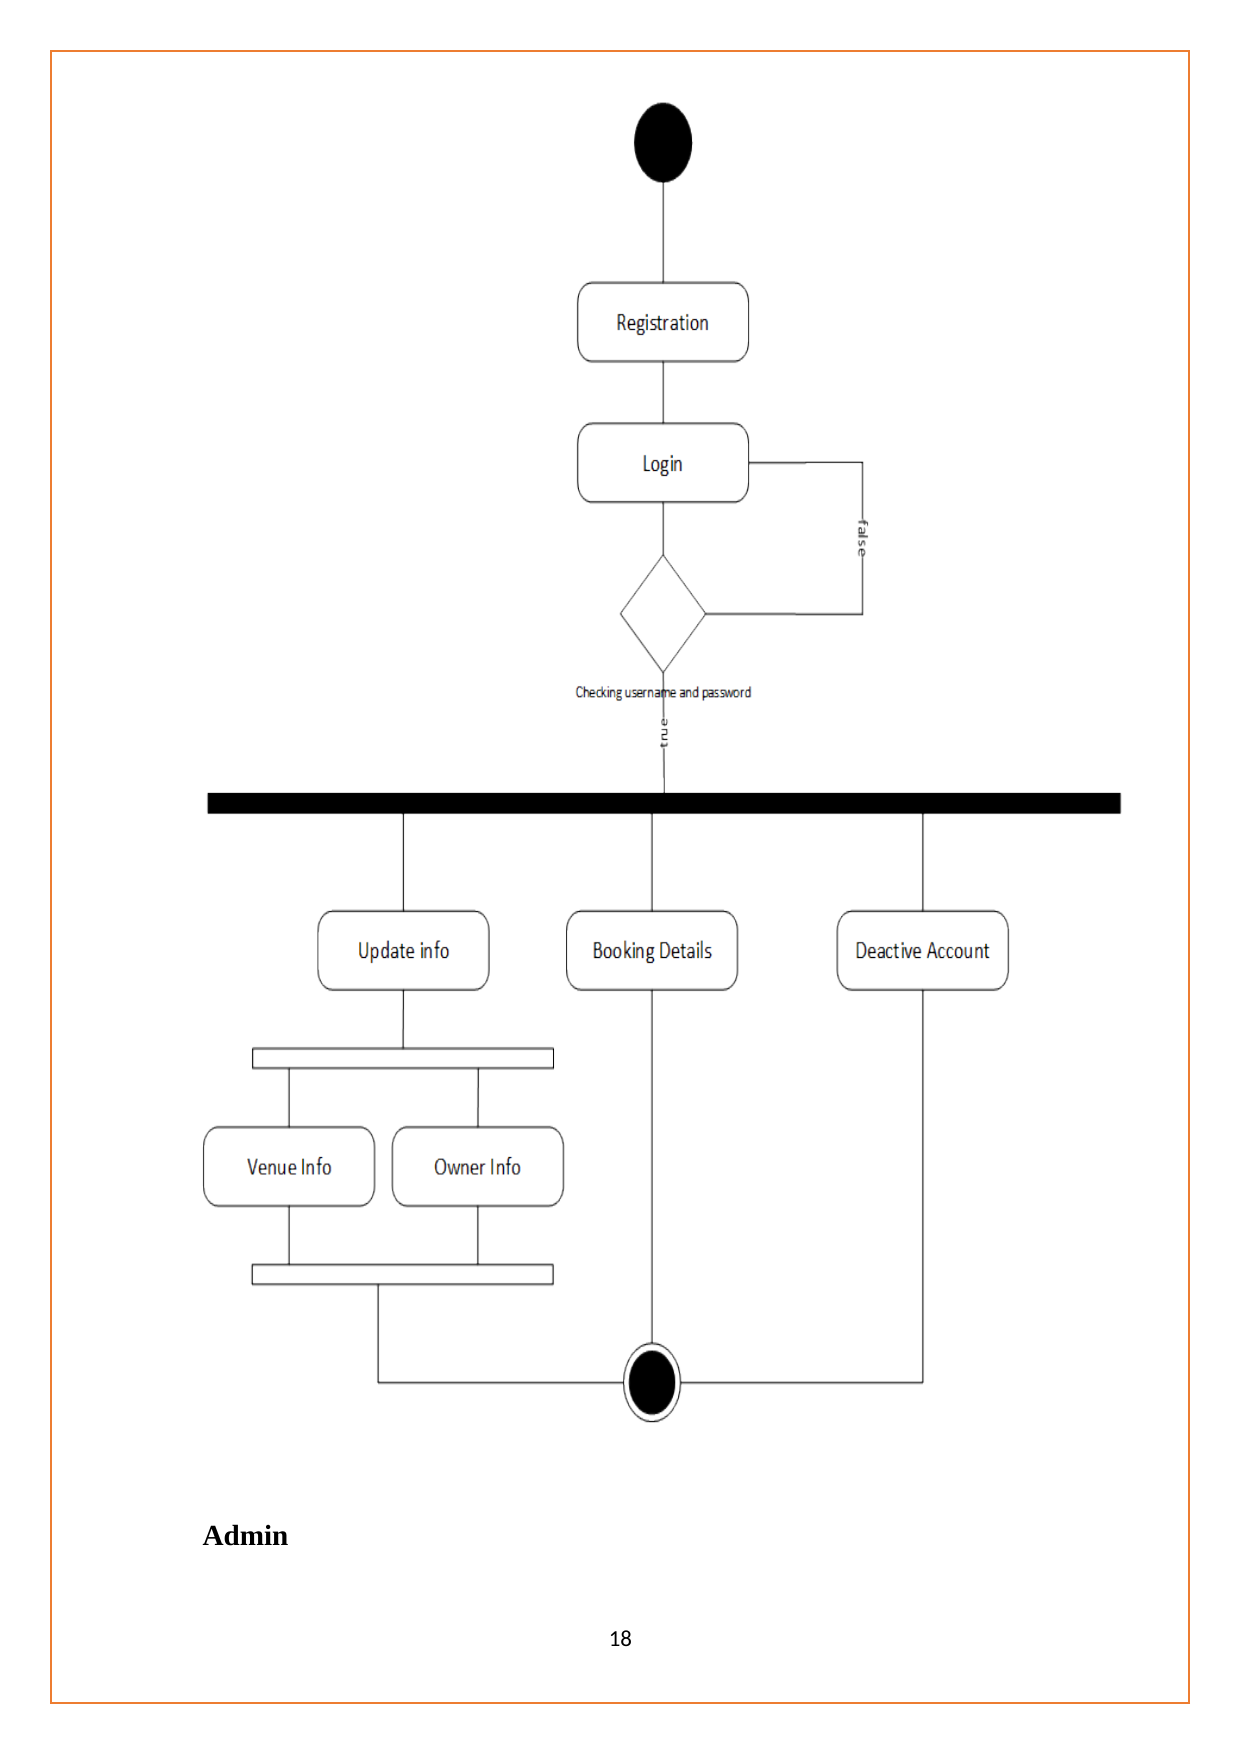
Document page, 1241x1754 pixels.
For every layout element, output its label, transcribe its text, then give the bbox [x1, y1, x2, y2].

list Admin [202, 1518, 1165, 1551]
picture [202, 101, 1123, 1426]
